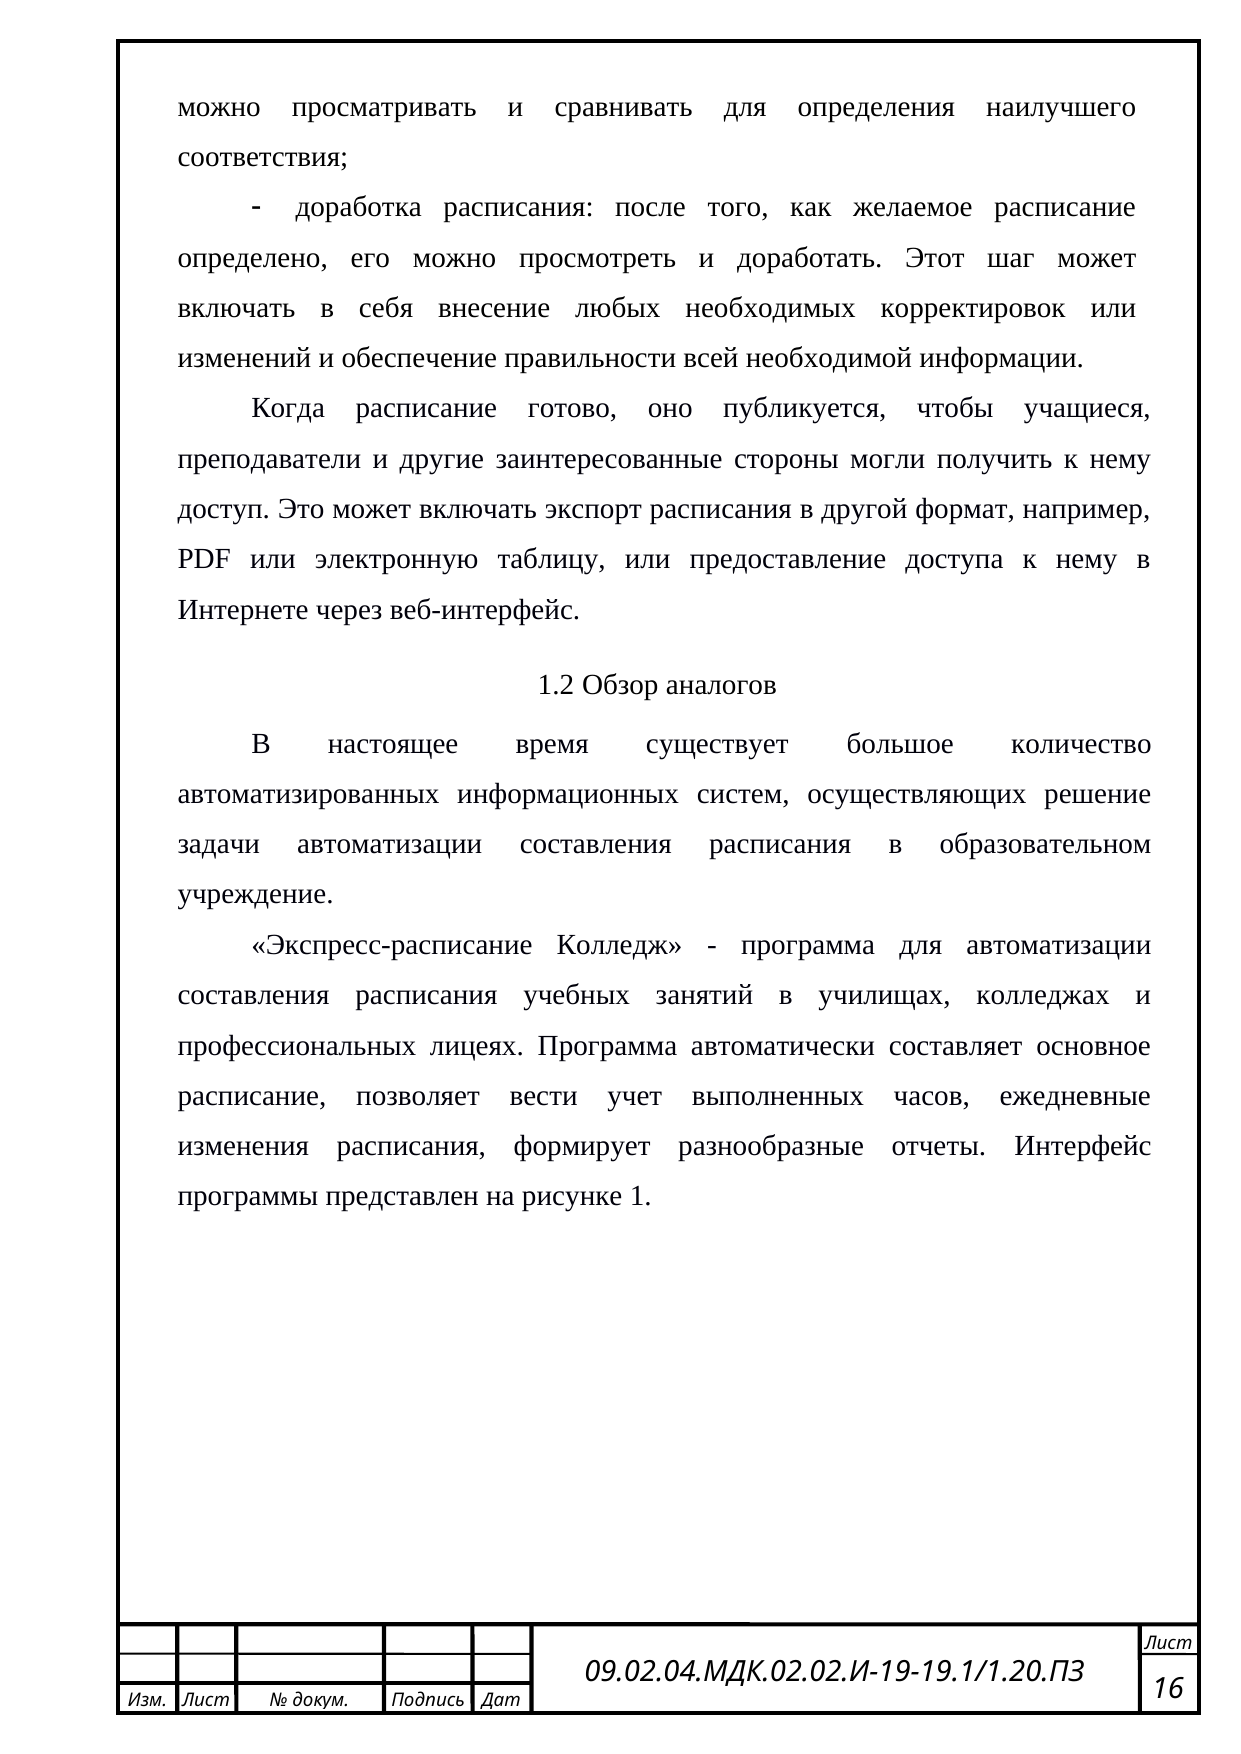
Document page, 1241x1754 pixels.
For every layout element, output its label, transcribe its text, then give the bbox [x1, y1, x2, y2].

text В настоящее время существует большое количество автоматизированных информационных систем, осуществляющих решение задачи автоматизации составления расписания в образовательном учреждение. [177, 726, 1152, 910]
subtitle Обзор аналогов [177, 667, 1137, 701]
text «Экспресс-расписание Колледж» - программа для автоматизации составления расписания учебных занятий в училищах, колледжах и профессиональных лицеях. Программа автоматически составляет основное расписание, позволяет вести учет выполненных часов, ежедневные изменения расписания, формирует разнообразные отчеты. Интерфейс программы представлен на рисунке 1. [177, 927, 1152, 1212]
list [177, 89, 1137, 172]
list доработка расписания: после того, как желаемое расписание определено, его можно просмотреть и доработать. Этот шаг может включать в себя внесение любых необходимых корректировок или изменений и обеспечение правильности всей необходимой информации. [177, 189, 1137, 374]
text Когда расписание готово, оно публикуется, чтобы учащиеся, преподаватели и другие заинтересованные стороны могли получить к нему доступ. Это может включать экспорт расписания в другой формат, например, PDF или электронную таблицу, или предоставление доступа к нему в Интернете через веб-интерфейс. [177, 391, 1152, 625]
